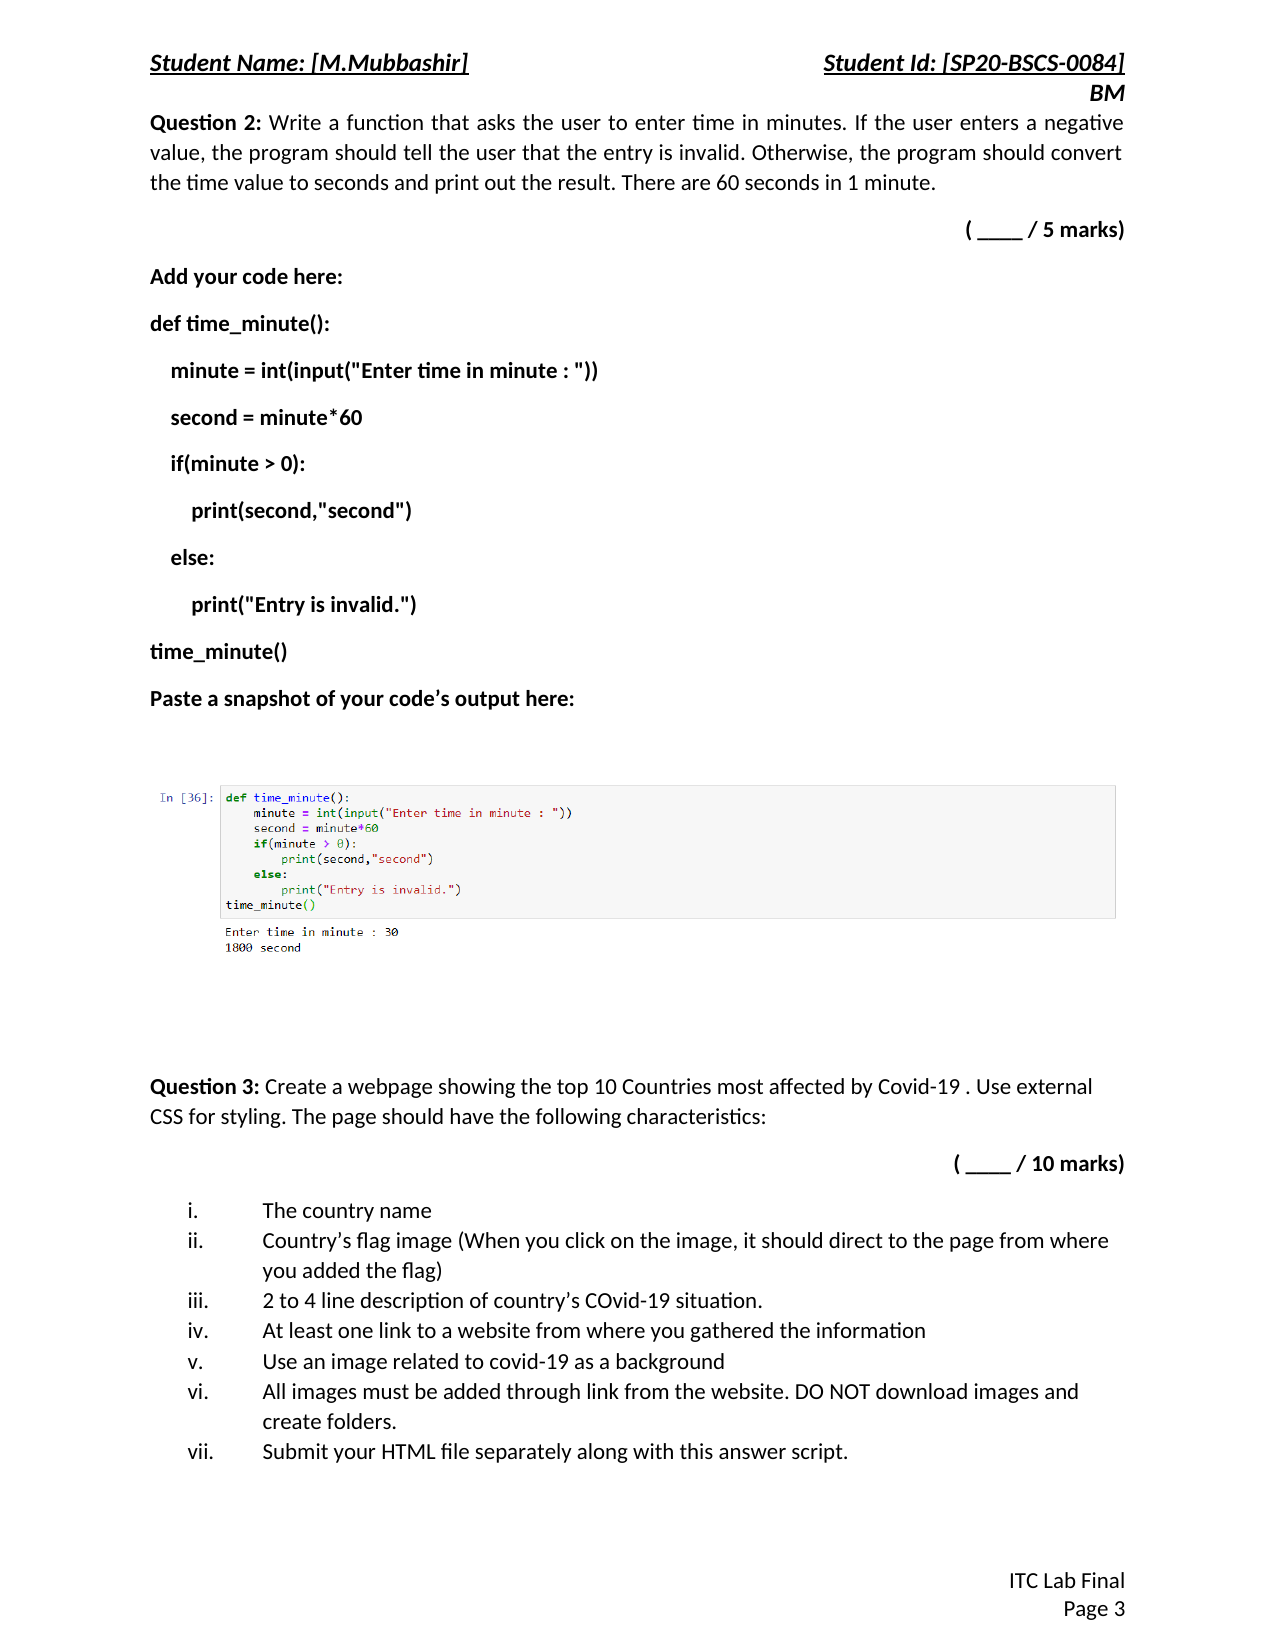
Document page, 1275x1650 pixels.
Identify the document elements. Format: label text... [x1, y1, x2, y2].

picture [150, 777, 1125, 960]
list The country name [187, 1196, 1125, 1224]
list 2 to 4 line description of country’s COvid-19 situation. [187, 1286, 1125, 1314]
text print("Entry is invalid.") [150, 590, 1125, 618]
text minute = int(input("Enter time in minute : ")) [150, 356, 1125, 384]
text second = minute*60 [150, 403, 1125, 431]
text Question 2: Write a function that asks the user to enter time in minutes. If the user enters a negative value, the program should tell the user that the entry is invalid. Otherwise, the program should convert the time value to seconds and print out the result. There are 60 seconds in 1 minute. [150, 108, 1125, 196]
text Paste a snapshot of your code’s output here: [150, 684, 1125, 712]
text Question 3: Create a webpage showing the top 10 Countries most affected by Covid-19 . Use external CSS for styling. The page should have the following characteristics: [150, 1072, 1125, 1130]
text def time_minute(): [150, 309, 1125, 337]
text else: [150, 543, 1125, 571]
list All images must be added through link from the website. DO NOT download images and create folders. [187, 1377, 1125, 1435]
text if(minute > 0): [150, 449, 1125, 478]
text Add your code here: [150, 262, 1125, 290]
text ( ____ / 5 marks) [150, 215, 1125, 243]
text ( ____ / 10 marks) [150, 1149, 1125, 1177]
list Submit your HTML file separately along with this answer script. [187, 1437, 1125, 1466]
text print(second,"second") [150, 496, 1125, 524]
list At least one link to a website from where you gathered the information [187, 1317, 1125, 1345]
list Use an image related to covid-19 as a background [187, 1347, 1125, 1375]
list Country’s flag image (When you click on the image, it should direct to the page from where you added the flag) [187, 1226, 1125, 1284]
text time_minute() [150, 637, 1125, 665]
